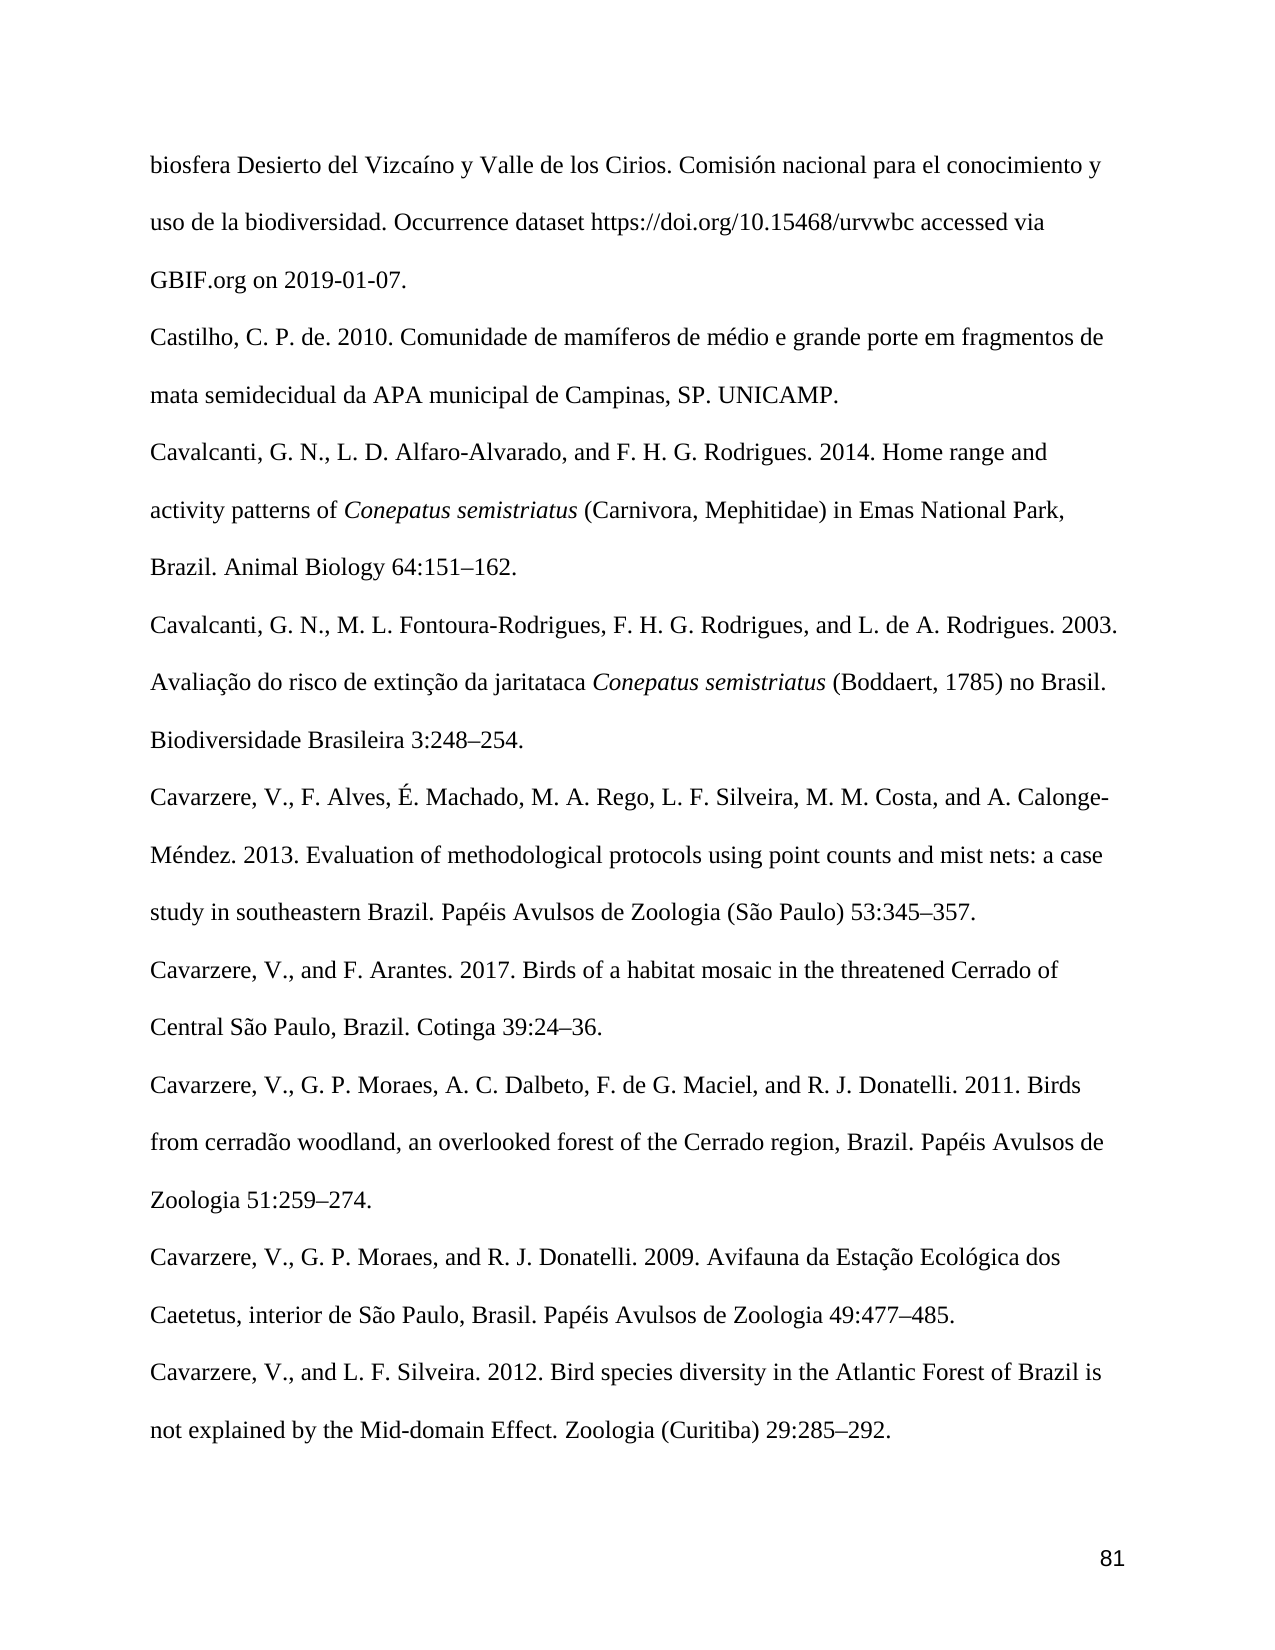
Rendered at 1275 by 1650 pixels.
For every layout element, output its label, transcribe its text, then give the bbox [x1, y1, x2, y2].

text Cavarzere, V., and F. Arantes. 2017. Birds of a habitat mosaic in the threatened Cerrado of Central São Paulo, Brazil. Cotinga 39:24–36. [150, 955, 1125, 1041]
text Cavarzere, V., F. Alves, É. Machado, M. A. Rego, L. F. Silveira, M. M. Costa, and A. Calonge-Méndez. 2013. Evaluation of methodological protocols using point counts and mist nets: a case study in southeastern Brazil. Papéis Avulsos de Zoologia (São Paulo) 53:345–357. [150, 782, 1125, 926]
text Cavalcanti, G. N., L. D. Alfaro-Alvarado, and F. H. G. Rodrigues. 2014. Home range and activity patterns of Conepatus semistriatus (Carnivora, Mephitidae) in Emas National Park, Brazil. Animal Biology 64:151–162. [150, 437, 1125, 581]
text Cavarzere, V., G. P. Moraes, A. C. Dalbeto, F. de G. Maciel, and R. J. Donatelli. 2011. Birds from cerradão woodland, an overlooked forest of the Cerrado region, Brazil. Papéis Avulsos de Zoologia 51:259–274. [150, 1070, 1125, 1214]
text Cavalcanti, G. N., M. L. Fontoura-Rodrigues, F. H. G. Rodrigues, and L. de A. Rodrigues. 2003. Avaliação do risco de extinção da jaritataca Conepatus semistriatus (Boddaert, 1785) no Brasil. Biodiversidade Brasileira 3:248–254. [150, 610, 1125, 754]
text Cavarzere, V., and L. F. Silveira. 2012. Bird species diversity in the Atlantic Forest of Brazil is not explained by the Mid-domain Effect. Zoologia (Curitiba) 29:285–292. [150, 1357, 1125, 1444]
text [150, 150, 1125, 294]
text Castilho, C. P. de. 2010. Comunidade de mamíferos de médio e grande porte em fragmentos de mata semidecidual da APA municipal de Campinas, SP. UNICAMP. [150, 322, 1125, 409]
text Cavarzere, V., G. P. Moraes, and R. J. Donatelli. 2009. Avifauna da Estação Ecológica dos Caetetus, interior de São Paulo, Brasil. Papéis Avulsos de Zoologia 49:477–485. [150, 1242, 1125, 1329]
